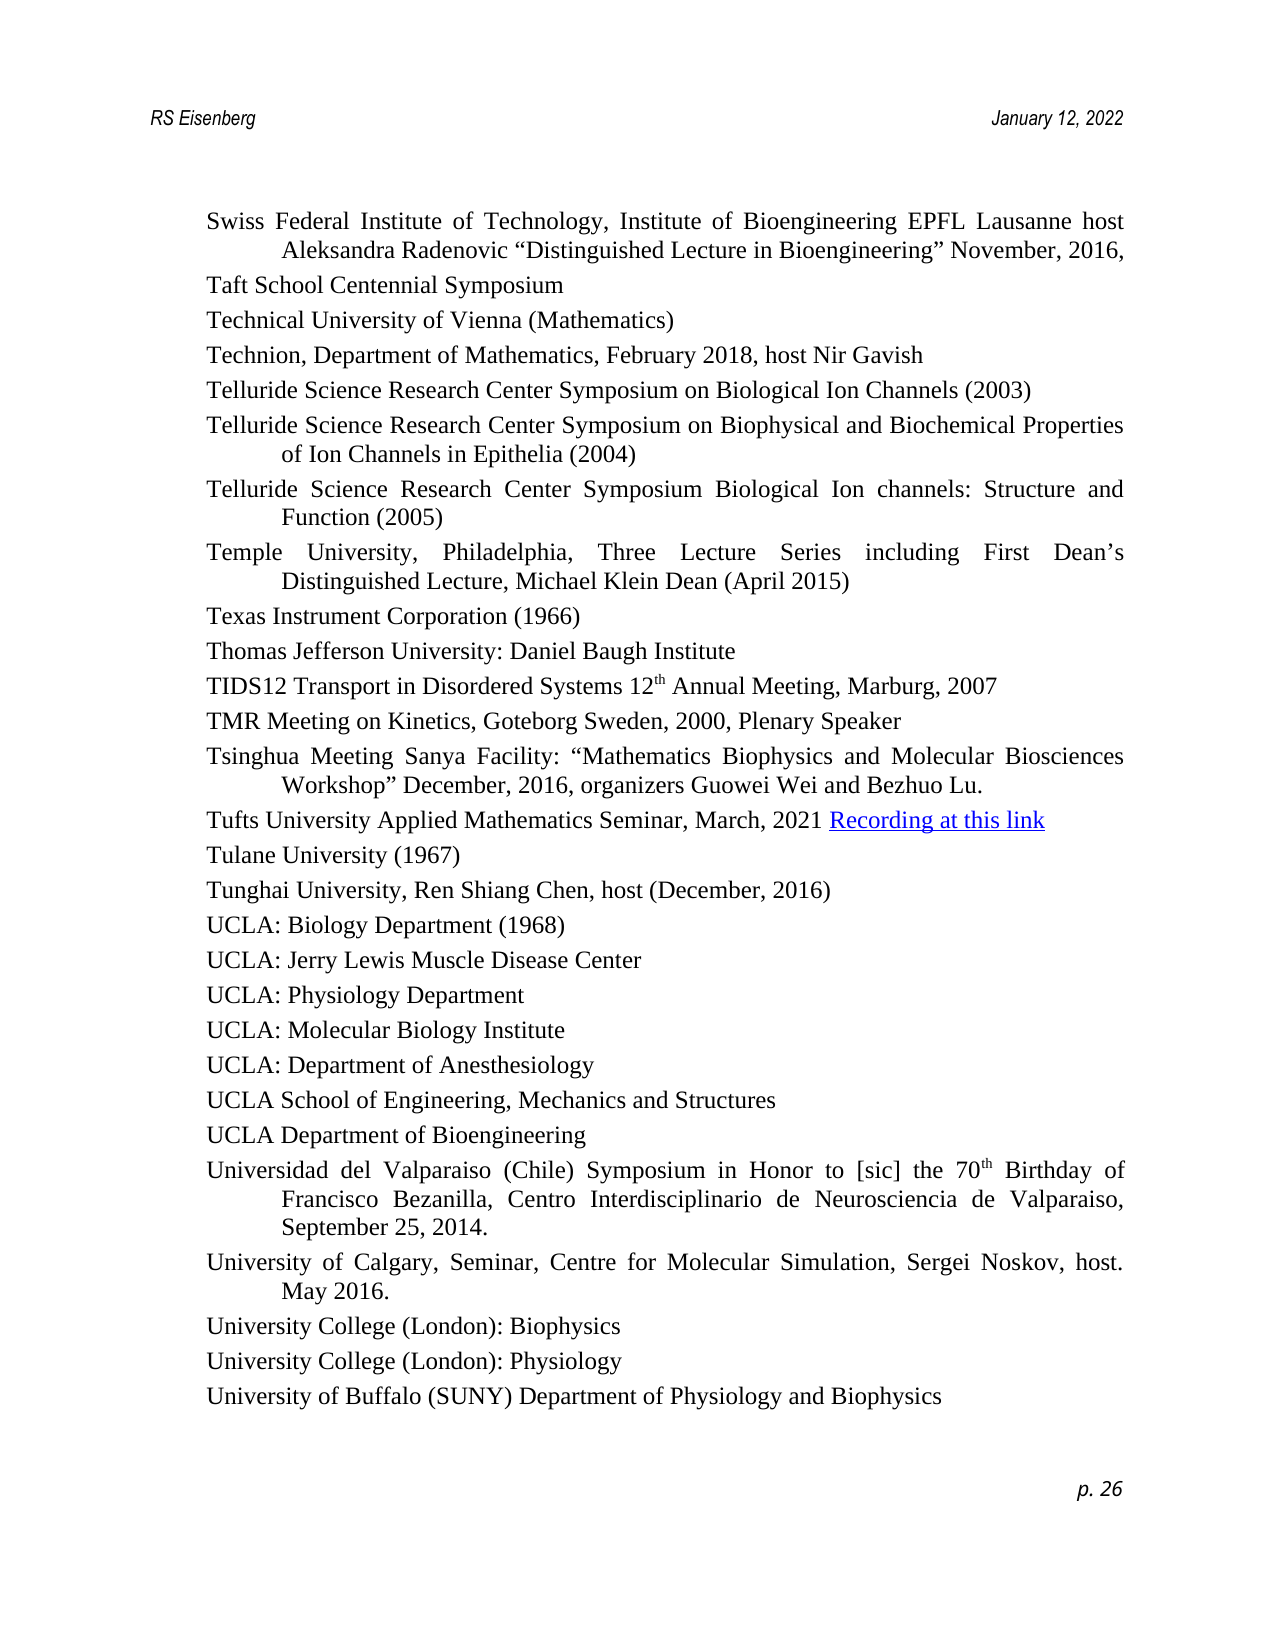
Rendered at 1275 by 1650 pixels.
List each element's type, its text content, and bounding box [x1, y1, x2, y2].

text UCLA: Molecular Biology Institute [206, 1015, 1125, 1044]
text University of Calgary, Seminar, Centre for Molecular Simulation, Sergei Noskov, host. May 2016. [206, 1247, 1125, 1305]
text University College (London): Biophysics [206, 1311, 1125, 1340]
text Technion, Department of Mathematics, February 2018, host Nir Gavish [206, 340, 1125, 369]
text Universidad del Valparaiso (Chile) Symposium in Honor to [sic] the 70th Birthday of Francisco Bezanilla, Centro Interdisciplinario de Neurosciencia de Valparaiso, September 25, 2014. [206, 1155, 1125, 1241]
text Telluride Science Research Center Symposium on Biophysical and Biochemical Properties of Ion Channels in Epithelia (2004) [206, 410, 1125, 467]
text Taft School Centennial Symposium [206, 270, 1125, 299]
text Temple University, Philadelphia, Three Lecture Series including First Dean’s Distinguished Lecture, Michael Klein Dean (April 2015) [206, 537, 1125, 595]
text Thomas Jefferson University: Daniel Baugh Institute [206, 636, 1125, 665]
text Tufts University Applied Mathematics Seminar, March, 2021 Recording at this link [206, 805, 1125, 834]
text University of Buffalo (SUNY) Department of Physiology and Biophysics [206, 1381, 1125, 1410]
text UCLA School of Engineering, Mechanics and Structures [206, 1085, 1125, 1114]
text Technical University of Vienna (Mathematics) [206, 305, 1125, 334]
text Texas Instrument Corporation (1966) [206, 601, 1125, 630]
text Swiss Federal Institute of Technology, Institute of Bioengineering EPFL Lausanne host Aleksandra Radenovic “Distinguished Lecture in Bioengineering” November, 2016, [206, 206, 1125, 264]
text UCLA: Jerry Lewis Muscle Disease Center [206, 945, 1125, 974]
text TIDS12 Transport in Disordered Systems 12th Annual Meeting, Marburg, 2007 [206, 671, 1125, 700]
text UCLA: Physiology Department [206, 980, 1125, 1009]
text Telluride Science Research Center Symposium Biological Ion channels: Structure and Function (2005) [206, 474, 1125, 531]
text TMR Meeting on Kinetics, Goteborg Sweden, 2000, Plenary Speaker [206, 706, 1125, 735]
text Tsinghua Meeting Sanya Facility: “Mathematics Biophysics and Molecular Biosciences Workshop” December, 2016, organizers Guowei Wei and Bezhuo Lu. [206, 741, 1125, 799]
text Tulane University (1967) [206, 840, 1125, 869]
text UCLA: Department of Anesthesiology [206, 1050, 1125, 1079]
text UCLA Department of Bioengineering [206, 1120, 1125, 1149]
text UCLA: Biology Department (1968) [206, 910, 1125, 939]
text Telluride Science Research Center Symposium on Biological Ion Channels (2003) [206, 375, 1125, 404]
text Tunghai University, Ren Shiang Chen, host (December, 2016) [206, 875, 1125, 904]
text University College (London): Physiology [206, 1346, 1125, 1375]
